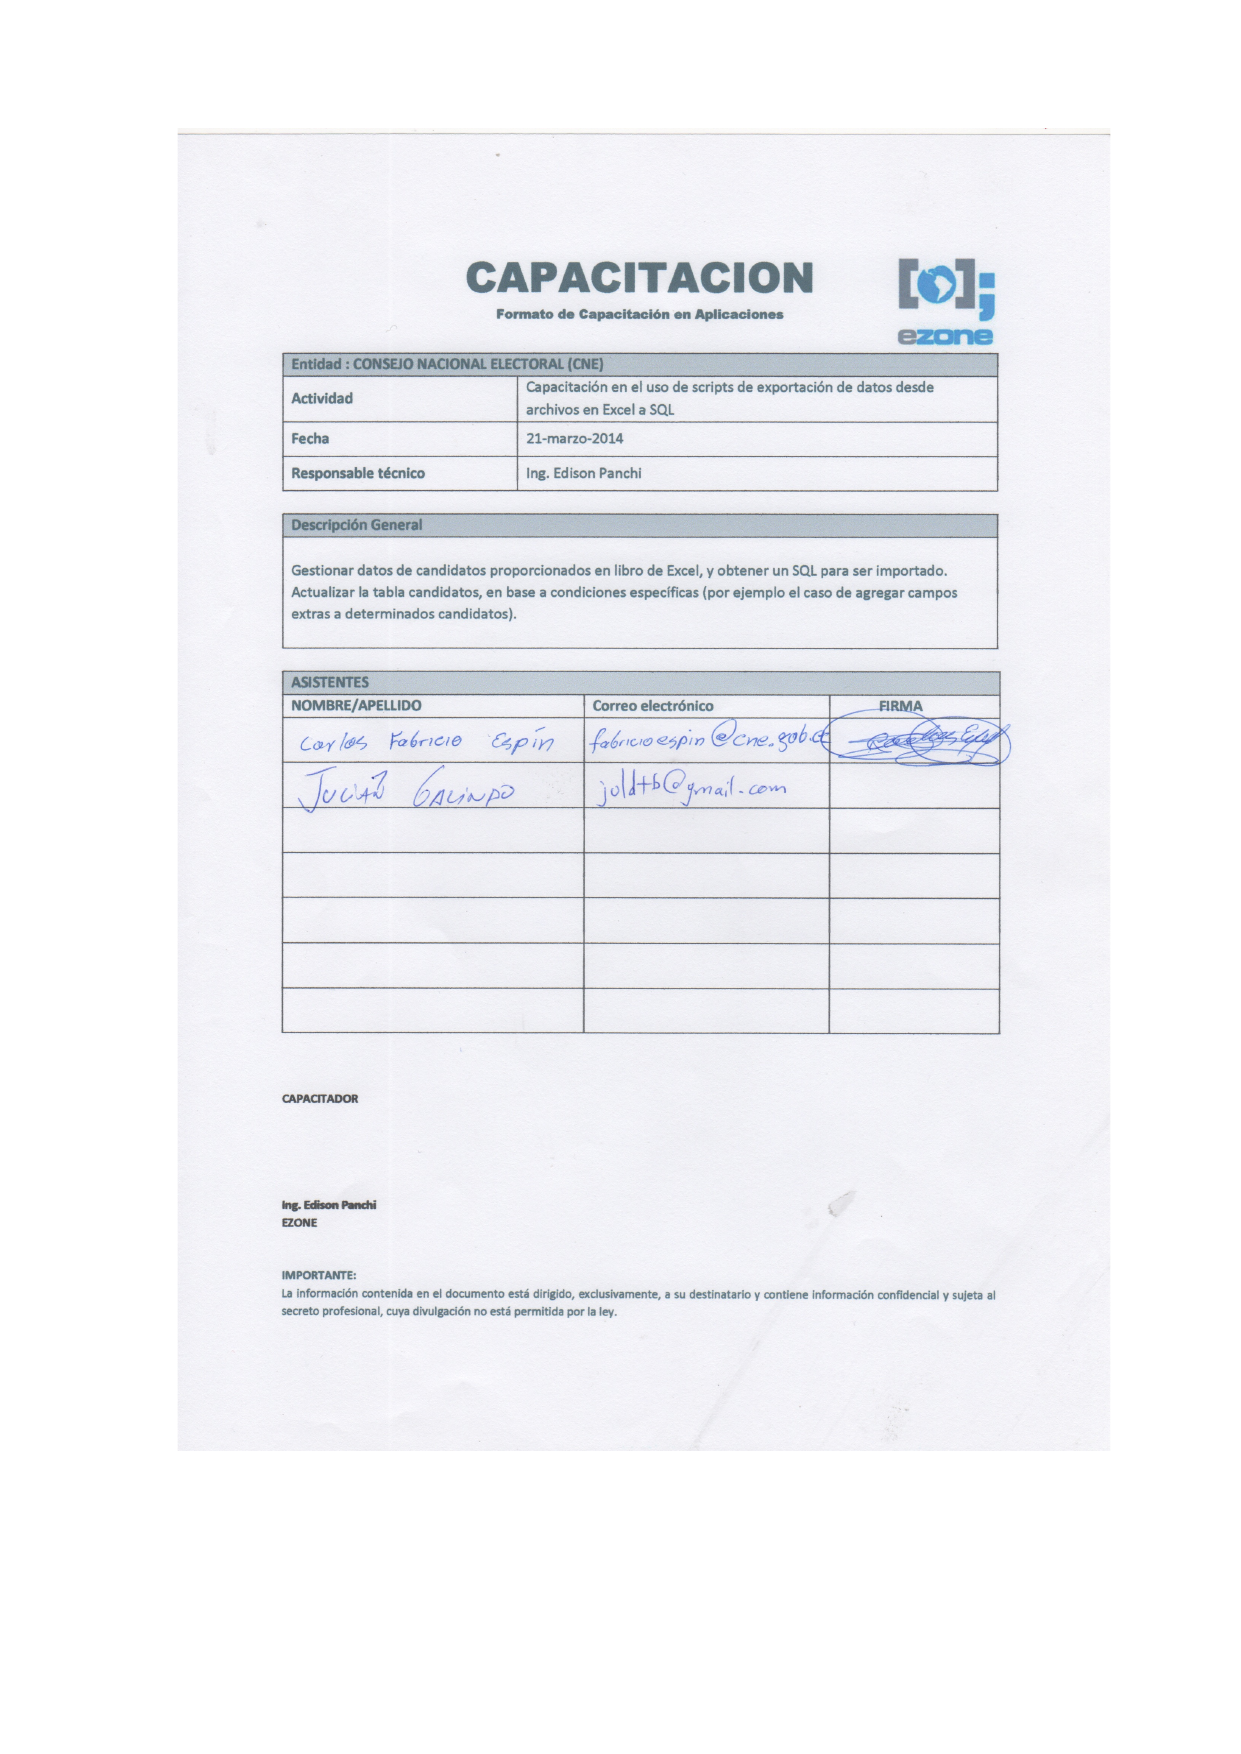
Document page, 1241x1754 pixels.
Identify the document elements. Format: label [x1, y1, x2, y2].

picture [177, 128, 1110, 1448]
